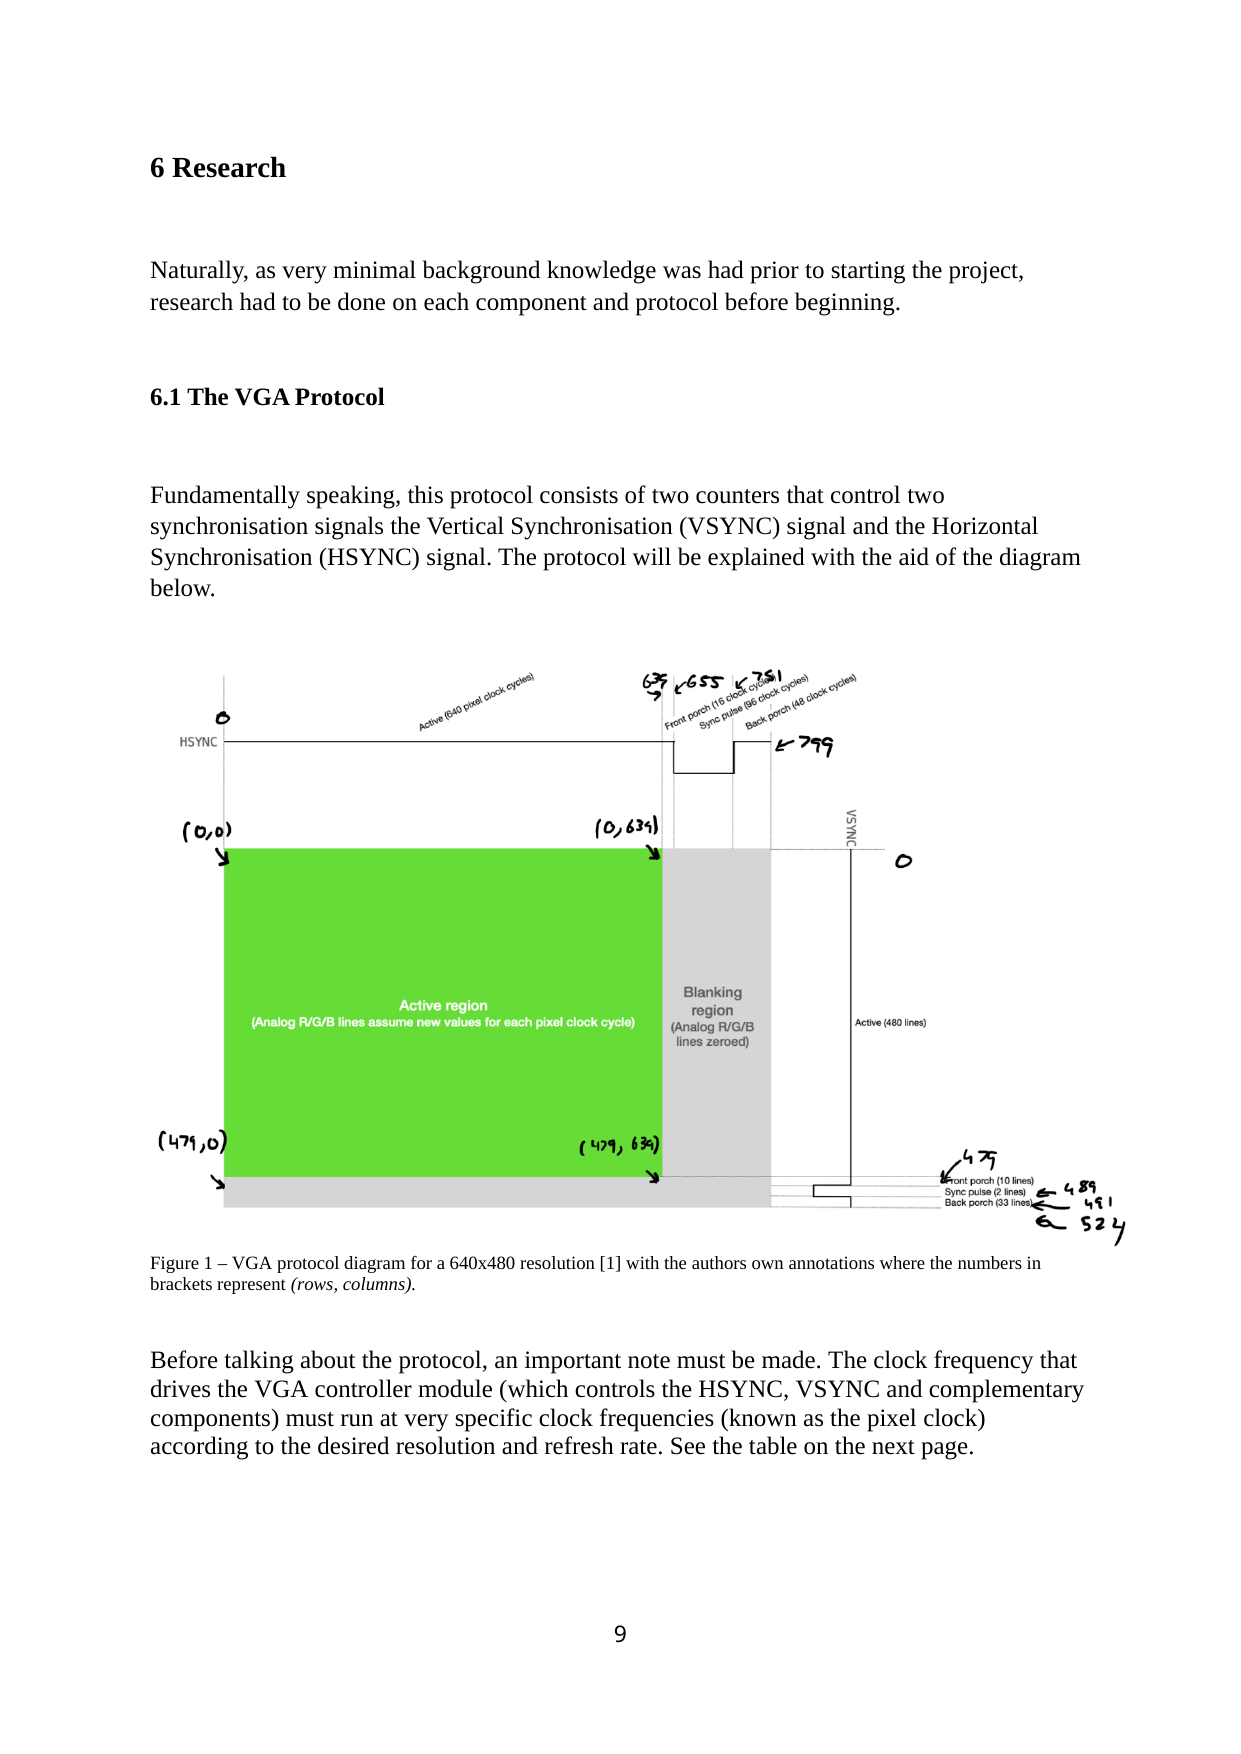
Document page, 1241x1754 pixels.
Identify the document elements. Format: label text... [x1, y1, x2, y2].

text 6.1 The VGA Protocol [150, 382, 1090, 411]
text 6 Research [150, 150, 1090, 183]
text Naturally, as very minimal background knowledge was had prior to starting the project, research had to be done on each component and protocol before beginning. [150, 256, 1090, 315]
picture [150, 648, 1130, 1252]
text Before talking about the protocol, an important note must be made. The clock frequency that drives the VGA controller module (which controls the HSYNC, VSYNC and complementary components) must run at very specific clock frequencies (known as the pixel clock) according to the desired resolution and refresh rate. See the table on the next page. [150, 1345, 1090, 1460]
text Fundamentally speaking, this protocol consists of two counters that control two synchronisation signals the Vertical Synchronisation (VSYNC) signal and the Horizontal Synchronisation (HSYNC) signal. The protocol will be explained with the aid of the diagram below. [150, 480, 1090, 602]
text Figure 1 – VGA protocol diagram for a 640x480 resolution [1] with the authors own annotations where the numbers in brackets represent (rows, columns). [150, 1252, 1090, 1295]
